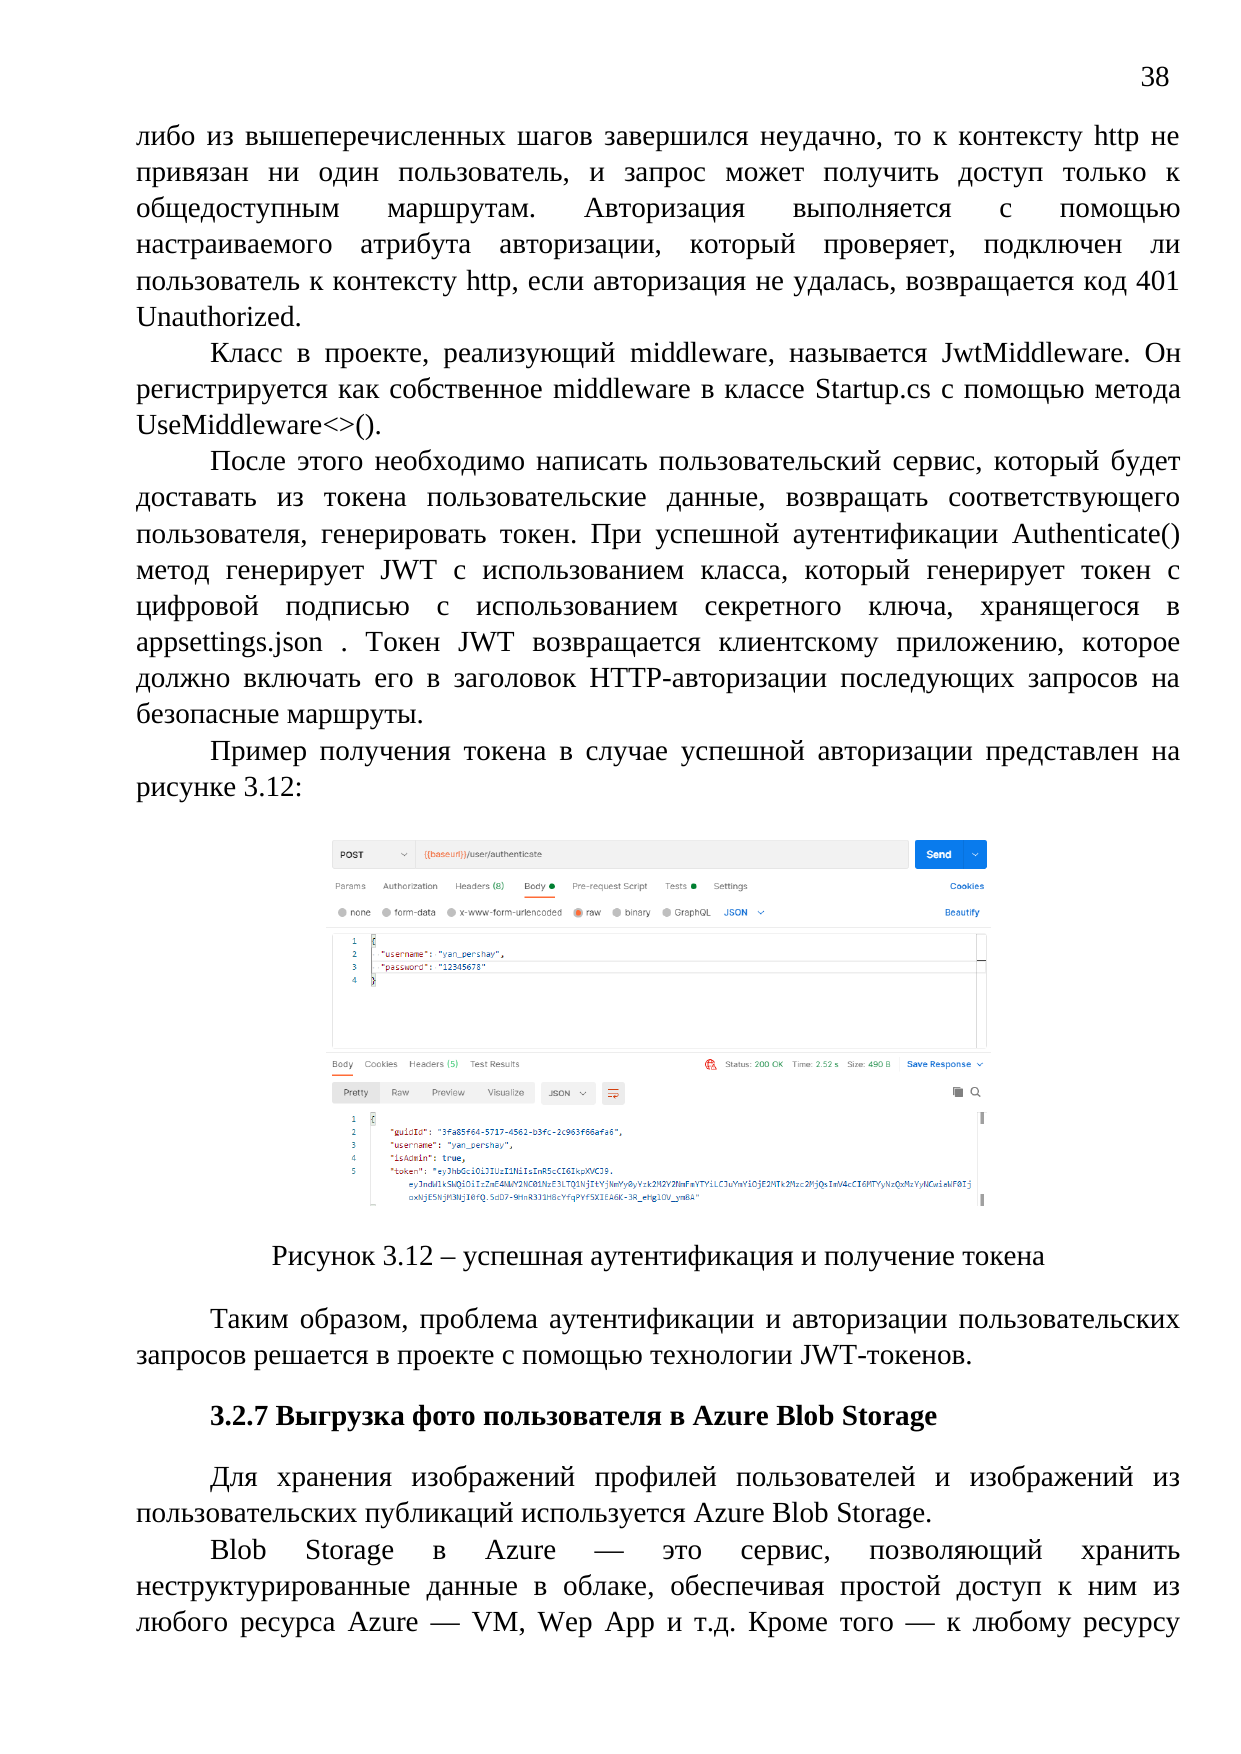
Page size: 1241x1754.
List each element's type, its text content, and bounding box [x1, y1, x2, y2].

text Для хранения изображений профилей пользователей и изображений из пользовательских публикаций используется Azure Blob Storage. [136, 1459, 1181, 1529]
picture [326, 834, 991, 1210]
text Рисунок 3.12 – успешная аутентификация и получение токена [136, 1238, 1181, 1272]
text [136, 118, 1181, 332]
text После этого необходимо написать пользовательский сервис, который будет доставать из токена пользовательские данные, возвращать соответствующего пользователя, генерировать токен. При успешной аутентификации Authenticate() метод генерирует JWT с использованием класса, который генерирует токен с цифровой подписью с использованием секретного ключа, хранящегося в appsettings.json . Токен JWT возвращается клиентскому приложению, которое должно включать его в заголовок HTTP-авторизации последующих запросов на безопасные маршруты. [136, 443, 1181, 730]
text Таким образом, проблема аутентификации и авторизации пользовательских запросов решается в проекте с помощью технологии JWT-токенов. [136, 1301, 1181, 1371]
text 3.2.7 Выгрузка фото пользователя в Azure Blob Storage [136, 1398, 1181, 1432]
text Пример получения токена в случае успешной авторизации представлен на рисунке 3.12: [136, 733, 1181, 802]
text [136, 1532, 1181, 1638]
text Класс в проекте, реализующий middleware, называется JwtMiddleware. Он регистрируется как собственное middleware в классе Startup.cs с помощью метода UseMiddleware<>(). [136, 335, 1181, 441]
